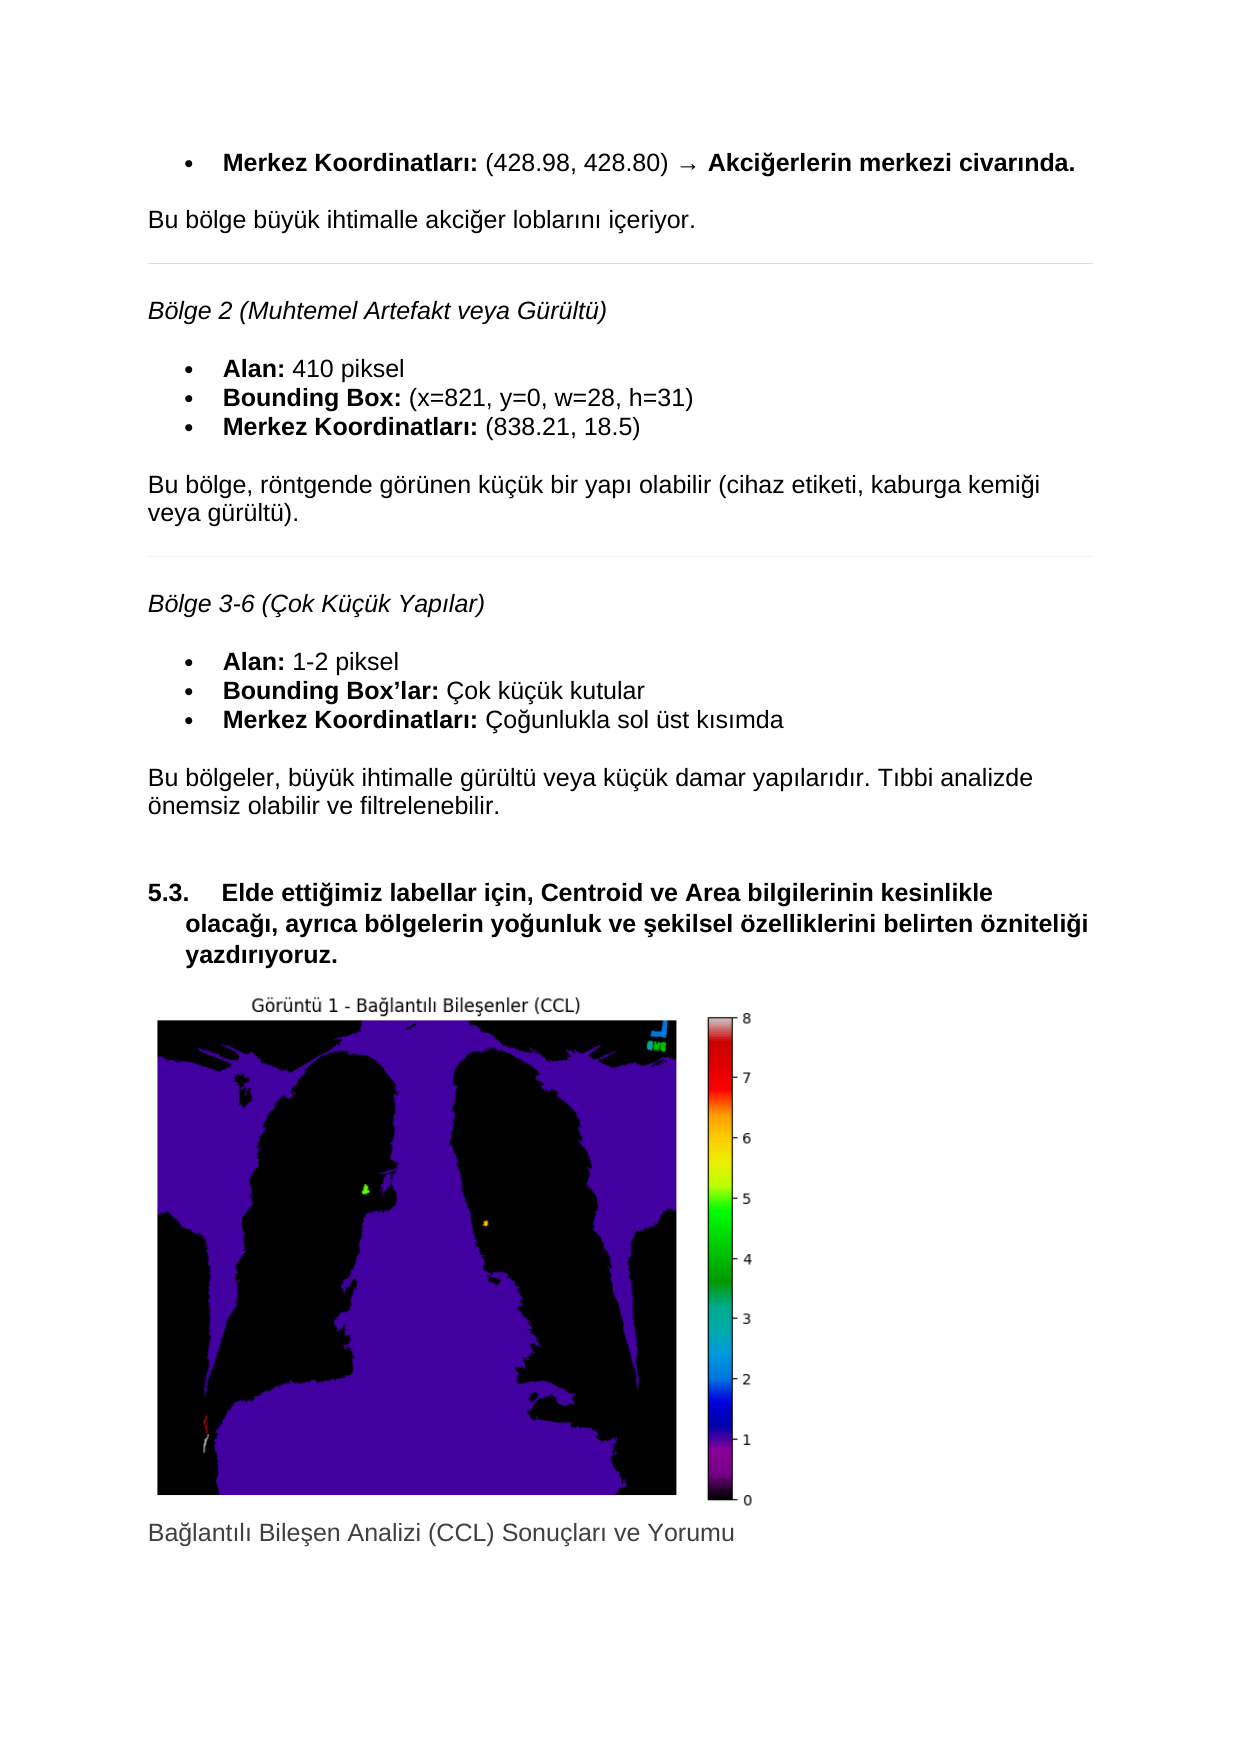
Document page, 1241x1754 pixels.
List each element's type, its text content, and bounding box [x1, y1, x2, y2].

list Alan: 1-2 piksel [185, 647, 1093, 676]
list Bounding Box: (x=821, y=0, w=28, h=31) [185, 383, 1093, 412]
list Merkez Koordinatları: Çoğunlukla sol üst kısımda [185, 705, 1093, 733]
list Elde ettiğimiz labellar için, Centroid ve Area bilgilerinin kesinlikle olacağı, ayrıca bölgelerin yoğunluk ve şekilsel özelliklerini belirten özniteliği yazdırıyoruz. [148, 878, 1093, 969]
list Merkez Koordinatları: (838.21, 18.5) [185, 412, 1093, 441]
list Bounding Box’lar: Çok küçük kutular [185, 676, 1093, 705]
subtitle Bölge 2 (Muhtemel Artefakt veya Gürültü) [148, 296, 1093, 325]
text Bu bölge, röntgende görünen küçük bir yapı olabilir (cihaz etiketi, kaburga kemiği veya gürültü). [148, 470, 1093, 527]
text Bağlantılı Bileşen Analizi (CCL) Sonuçları ve Yorumu [148, 1518, 1093, 1547]
text Bu bölgeler, büyük ihtimalle gürültü veya küçük damar yapılarıdır. Tıbbi analizde önemsiz olabilir ve filtrelenebilir. [148, 763, 1093, 820]
list Alan: 410 piksel [185, 354, 1093, 383]
list Merkez Koordinatları: (428.98, 428.80) → Akciğerlerin merkezi civarında. [185, 148, 1093, 176]
picture [147, 987, 760, 1518]
text Bu bölge büyük ihtimalle akciğer loblarını içeriyor. [148, 206, 1093, 234]
subtitle Bölge 3-6 (Çok Küçük Yapılar) [148, 589, 1093, 618]
